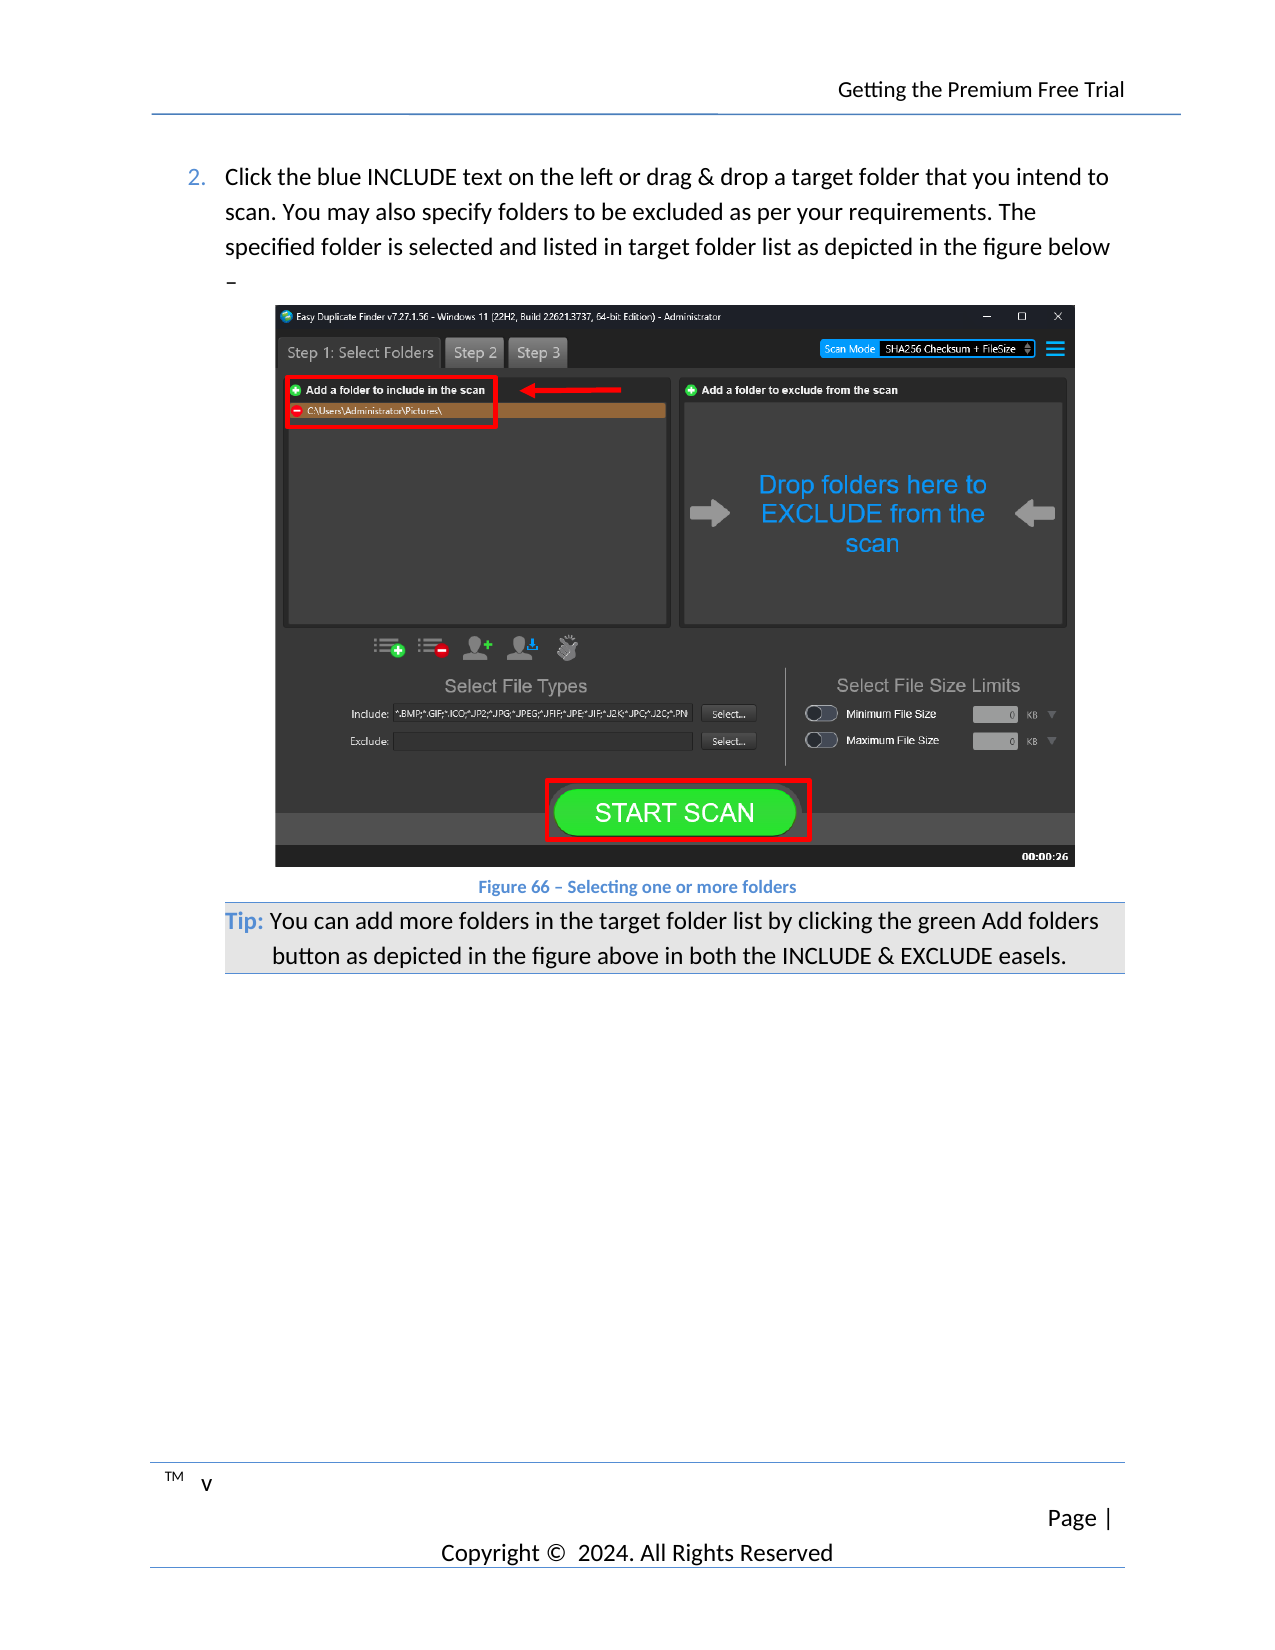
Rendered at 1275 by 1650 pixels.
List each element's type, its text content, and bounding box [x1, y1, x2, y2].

list Click the blue INCLUDE text on the left or drag & drop a target folder that you intend to scan. You may also specify folders to be excluded as per your requirements. The specified folder is selected and listed in target folder list as depicted in the figure below – [187, 161, 1125, 297]
text Tip: You can add more folders in the target folder list by clicking the green Add folders button as depicted in the figure above in both the INCLUDE & EXCLUDE easels. [225, 903, 1125, 973]
picture [275, 305, 1075, 867]
text Figure 66 – Selecting one or more folders [150, 875, 1125, 898]
